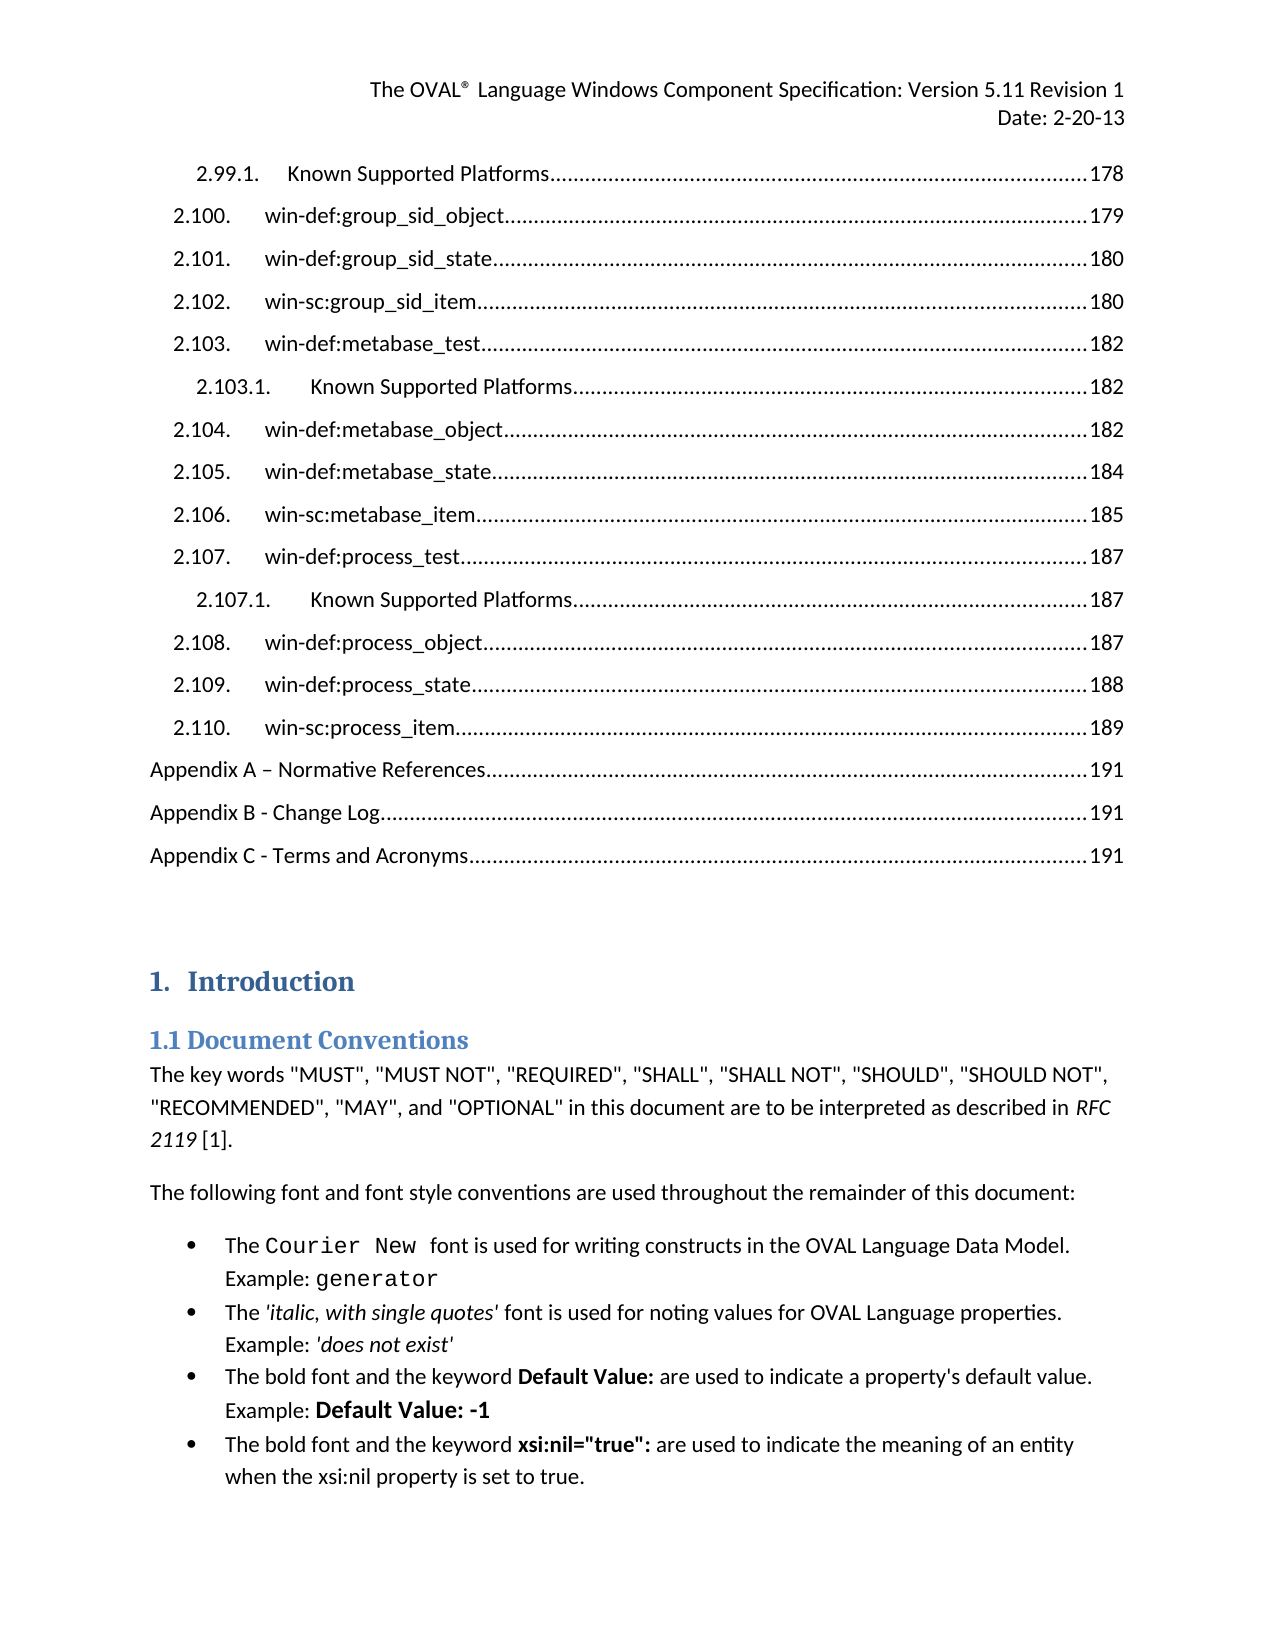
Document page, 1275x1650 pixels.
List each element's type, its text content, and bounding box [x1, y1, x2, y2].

list The bold font and the keyword Default Value: are used to indicate a property's default value. [187, 1362, 1125, 1391]
list Example: 'does not exist' [225, 1330, 1125, 1358]
subtitle 1.1 Document Conventions [150, 1025, 1125, 1056]
list Example: Default Value: -1 [225, 1395, 1125, 1425]
list The bold font and the keyword xsi:nil="true": are used to indicate the meaning of an entity when the xsi:nil property is set to true. [187, 1430, 1125, 1490]
list Example: generator [225, 1264, 1125, 1294]
text The key words "MUST", "MUST NOT", "REQUIRED", "SHALL", "SHALL NOT", "SHOULD", "SHOULD NOT", "RECOMMENDED", "MAY", and "OPTIONAL" in this document are to be interpreted as described in RFC 2119 [1]. [150, 1061, 1125, 1153]
list The 'italic, with single quotes' font is used for noting values for OVAL Language properties. [187, 1298, 1125, 1326]
subtitle Introduction [150, 966, 1125, 999]
text The following font and font style conventions are used throughout the remainder of this document: [150, 1178, 1125, 1206]
list The Courier New font is used for writing constructs in the OVAL Language Data Model. [187, 1231, 1125, 1260]
